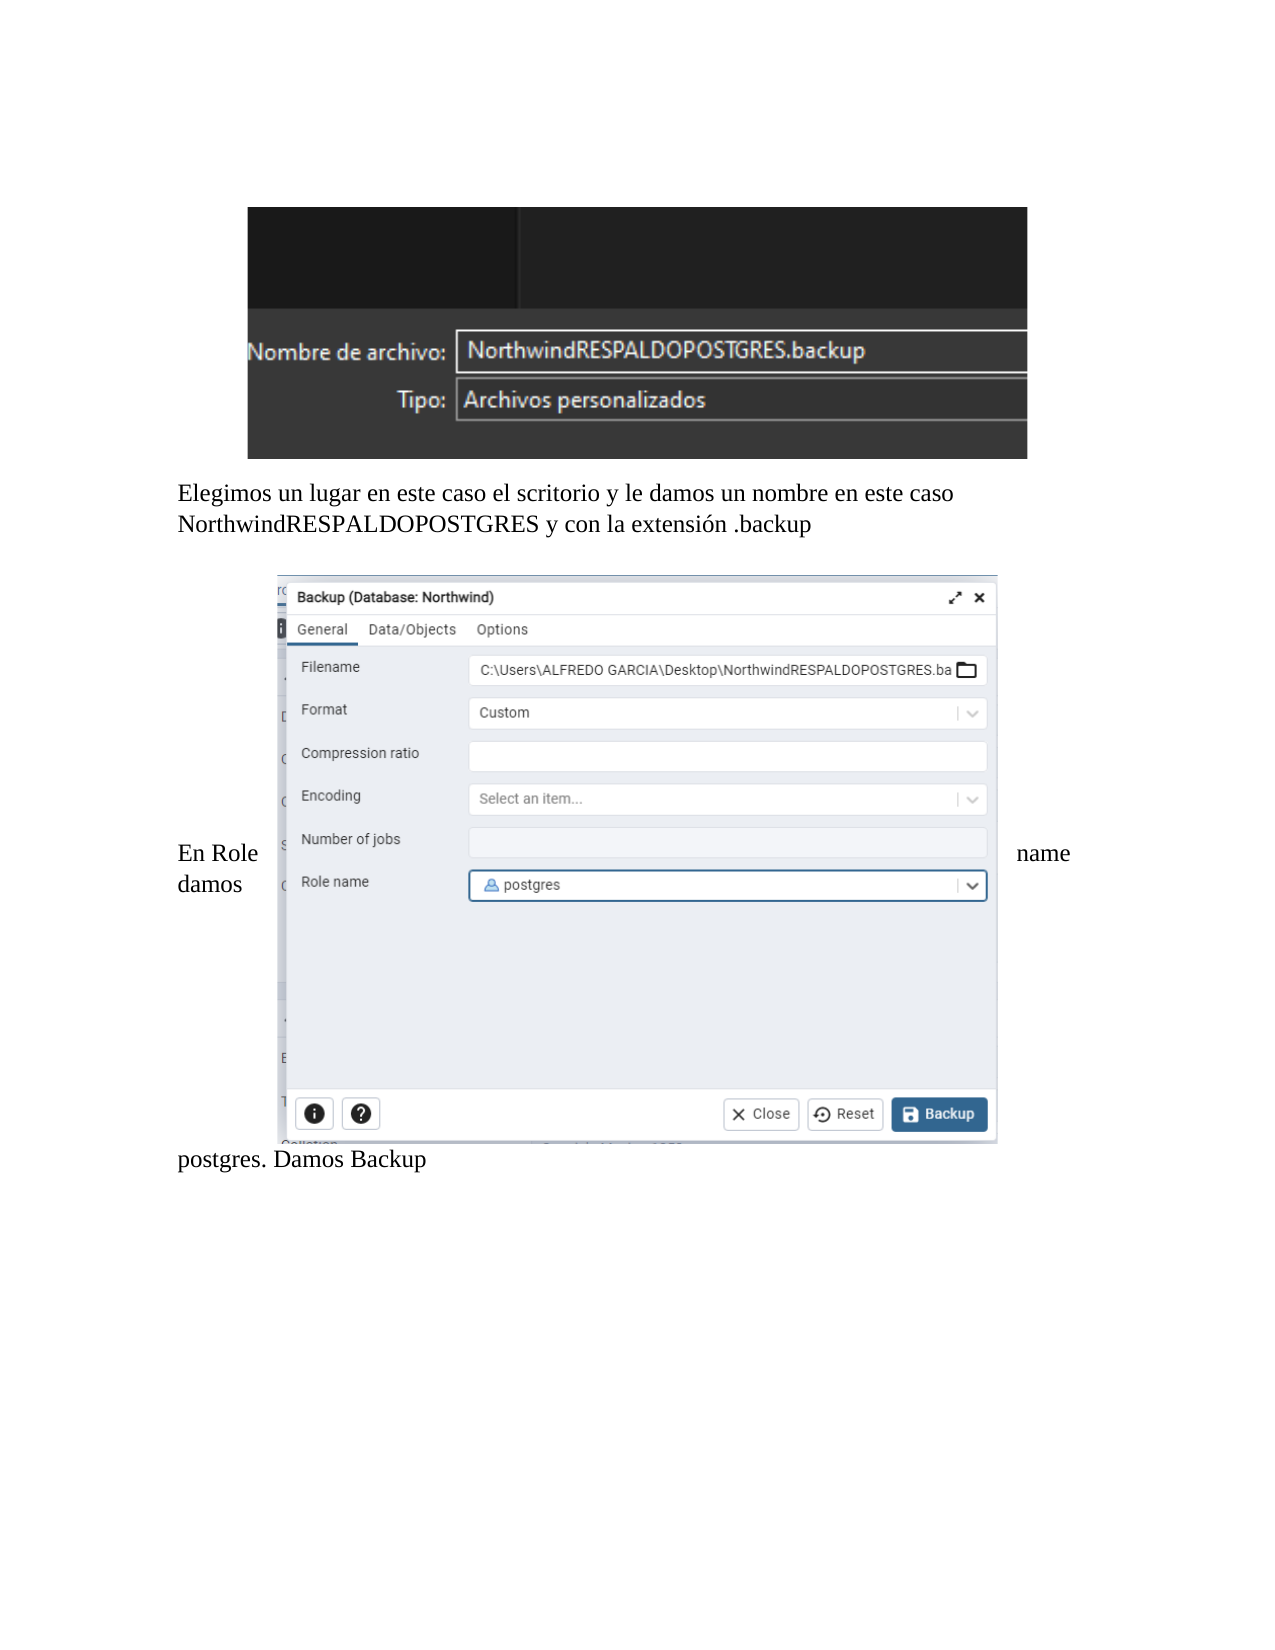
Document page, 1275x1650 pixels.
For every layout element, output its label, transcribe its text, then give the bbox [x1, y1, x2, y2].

picture [247, 207, 1028, 459]
text En Role name damos postgres. Damos Backup [177, 838, 1098, 1173]
picture [277, 575, 998, 1144]
text Elegimos un lugar en este caso el scritorio y le damos un nombre en este caso NorthwindRESPALDOPOSTGRES y con la extensión .backup [177, 338, 1098, 538]
